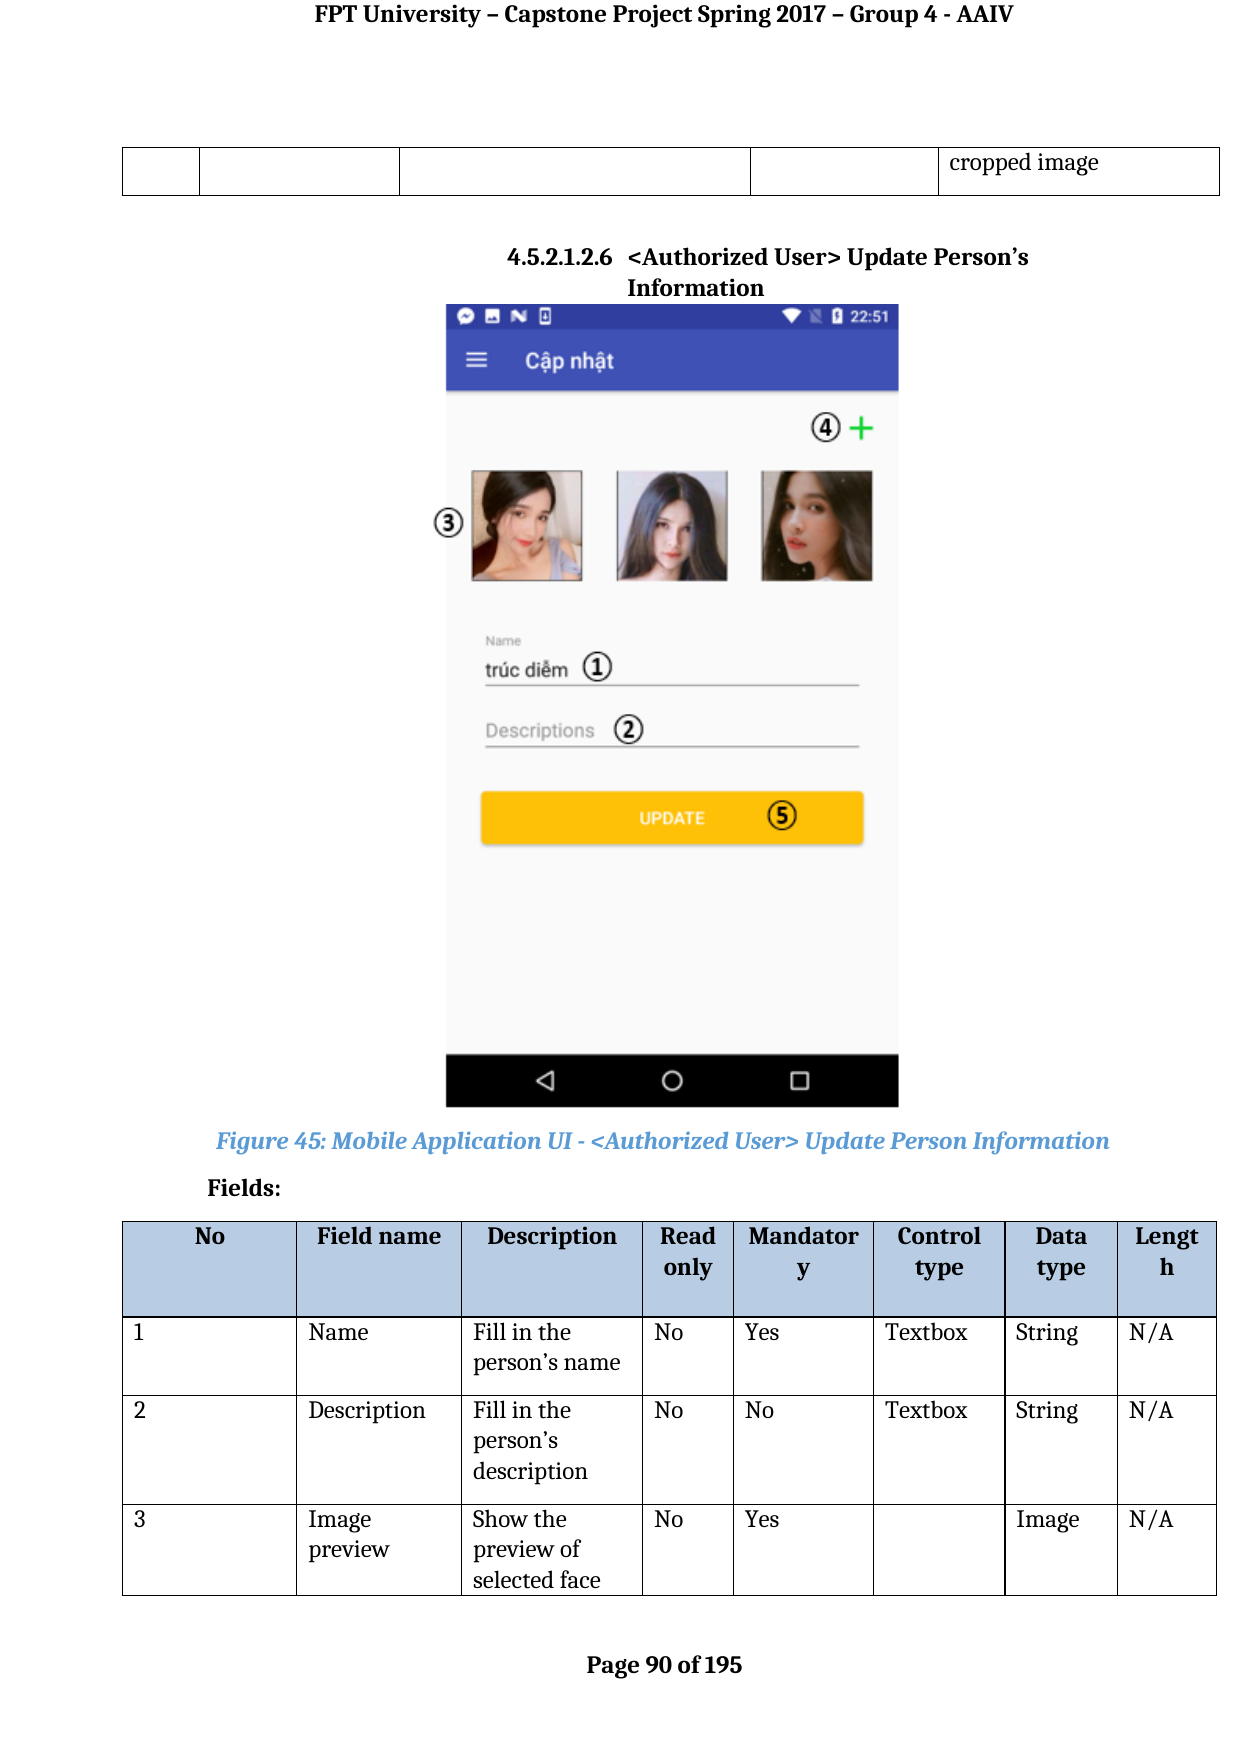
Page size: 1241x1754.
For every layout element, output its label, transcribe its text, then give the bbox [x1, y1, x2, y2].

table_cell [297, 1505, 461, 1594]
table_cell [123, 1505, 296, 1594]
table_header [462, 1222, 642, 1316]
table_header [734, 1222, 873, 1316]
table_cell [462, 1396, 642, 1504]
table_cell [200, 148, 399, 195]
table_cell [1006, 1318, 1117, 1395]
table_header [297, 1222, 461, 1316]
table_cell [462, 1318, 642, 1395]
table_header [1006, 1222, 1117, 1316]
subtitle <Authorized User> Update Person’s Information [507, 243, 1122, 302]
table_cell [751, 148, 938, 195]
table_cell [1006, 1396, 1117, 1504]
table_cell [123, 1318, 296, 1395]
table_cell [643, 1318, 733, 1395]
text Fields: [207, 1174, 1122, 1203]
picture [426, 304, 902, 1109]
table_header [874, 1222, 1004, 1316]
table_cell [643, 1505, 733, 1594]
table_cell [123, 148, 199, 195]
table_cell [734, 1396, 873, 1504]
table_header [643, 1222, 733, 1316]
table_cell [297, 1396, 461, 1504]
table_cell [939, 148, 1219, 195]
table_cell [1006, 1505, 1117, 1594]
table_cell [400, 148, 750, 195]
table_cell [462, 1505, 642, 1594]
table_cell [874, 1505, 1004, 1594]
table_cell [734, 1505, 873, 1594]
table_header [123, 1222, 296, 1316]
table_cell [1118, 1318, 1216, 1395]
text Figure 45: Mobile Application UI - <Authorized User> Update Person Information [207, 1127, 1122, 1156]
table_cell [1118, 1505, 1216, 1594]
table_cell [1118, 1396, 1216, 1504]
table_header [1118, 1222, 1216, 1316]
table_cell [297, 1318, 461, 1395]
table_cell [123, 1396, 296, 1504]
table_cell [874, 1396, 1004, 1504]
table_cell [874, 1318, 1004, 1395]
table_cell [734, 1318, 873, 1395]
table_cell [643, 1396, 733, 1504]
